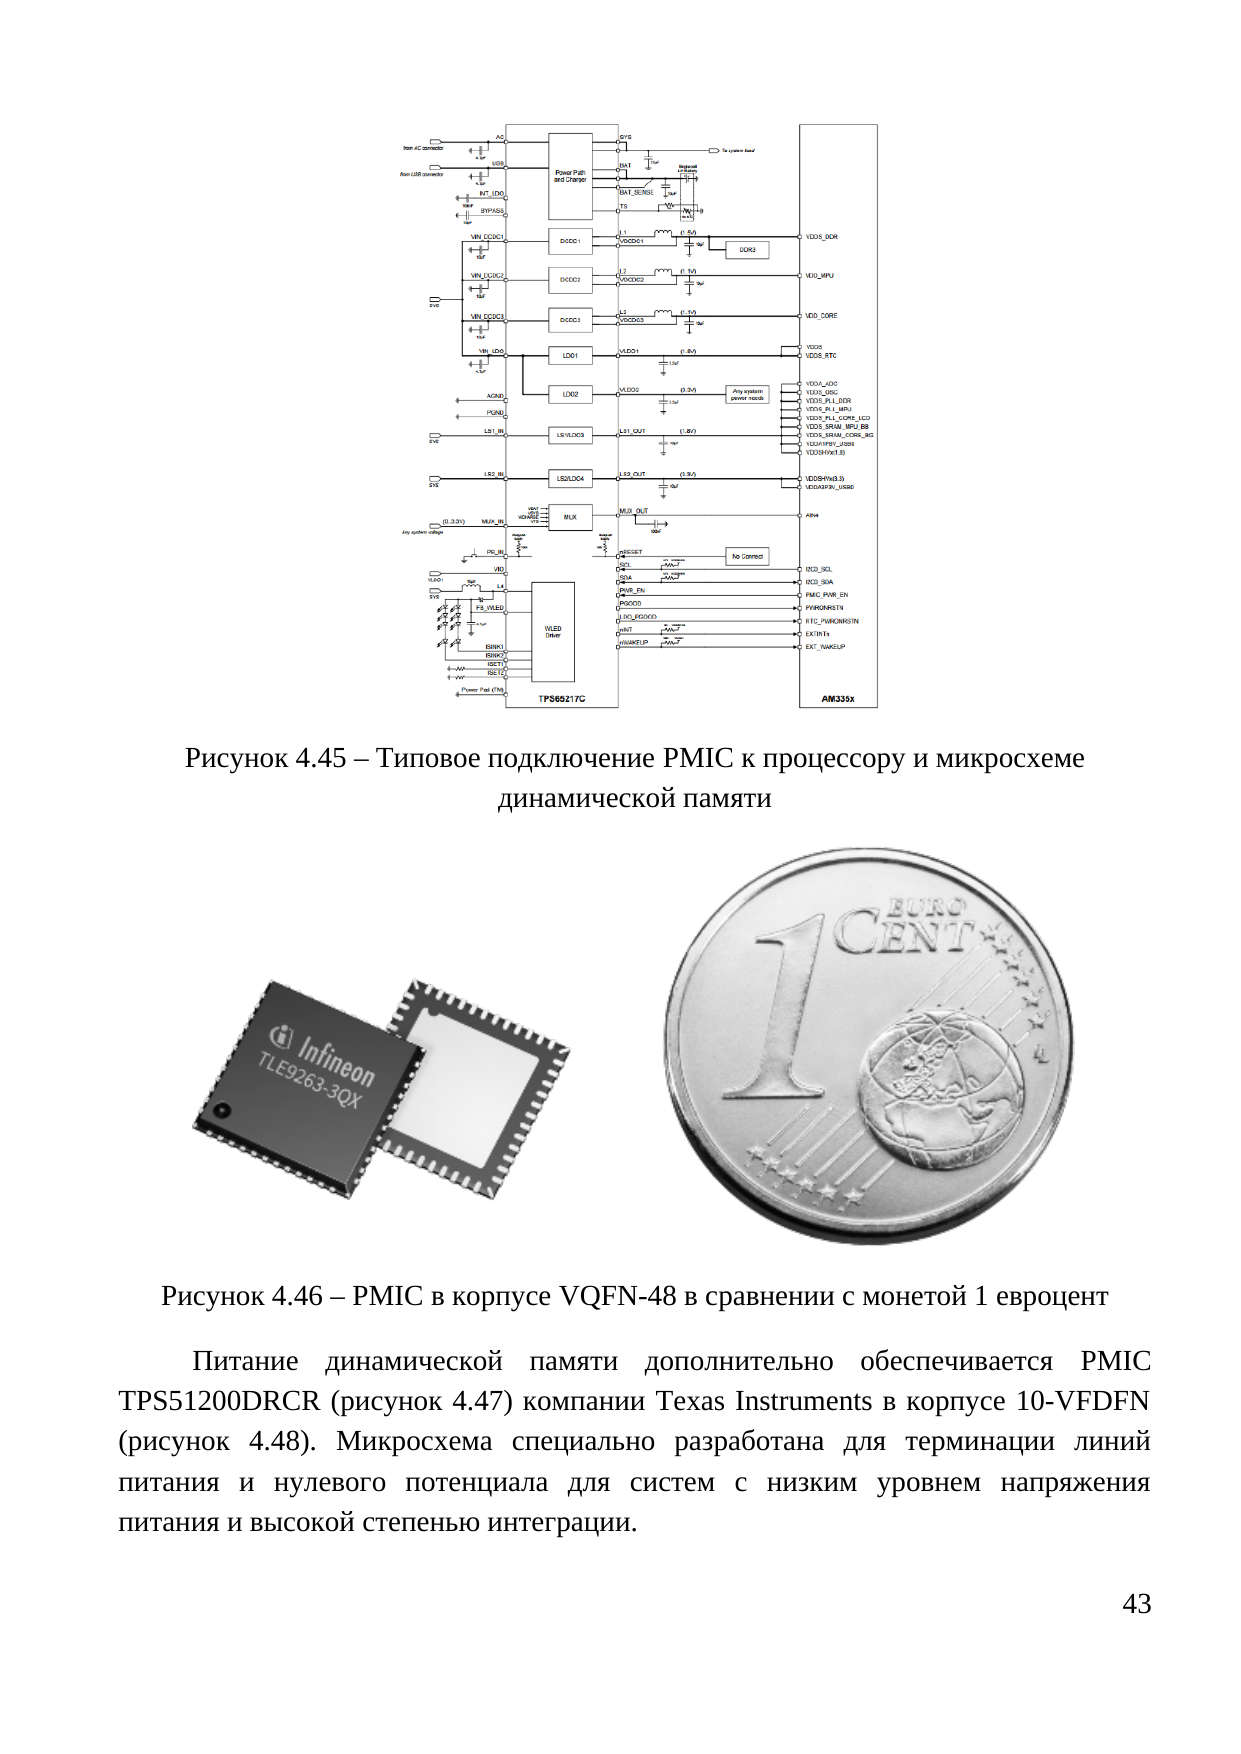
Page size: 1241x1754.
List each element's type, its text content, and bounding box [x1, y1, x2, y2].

text Рисунок 4.45 – Типовое подключение PMIC к процессору и микросхеме динамической памяти [118, 740, 1152, 814]
text Питание динамической памяти дополнительно обеспечивается PMIC TPS51200DRCR (рисунок 4.47) компании Texas Instruments в корпусе 10-VFDFN (рисунок 4.48). Микросхема специально разработана для терминации линий питания и нулевого потенциала для систем с низким уровнем напряжения питания и высокой степенью интеграции. [118, 1343, 1152, 1537]
text Рисунок 4.46 – PMIC в корпусе VQFN-48 в сравнении с монетой 1 евроцент [118, 1278, 1152, 1311]
picture [390, 118, 880, 709]
